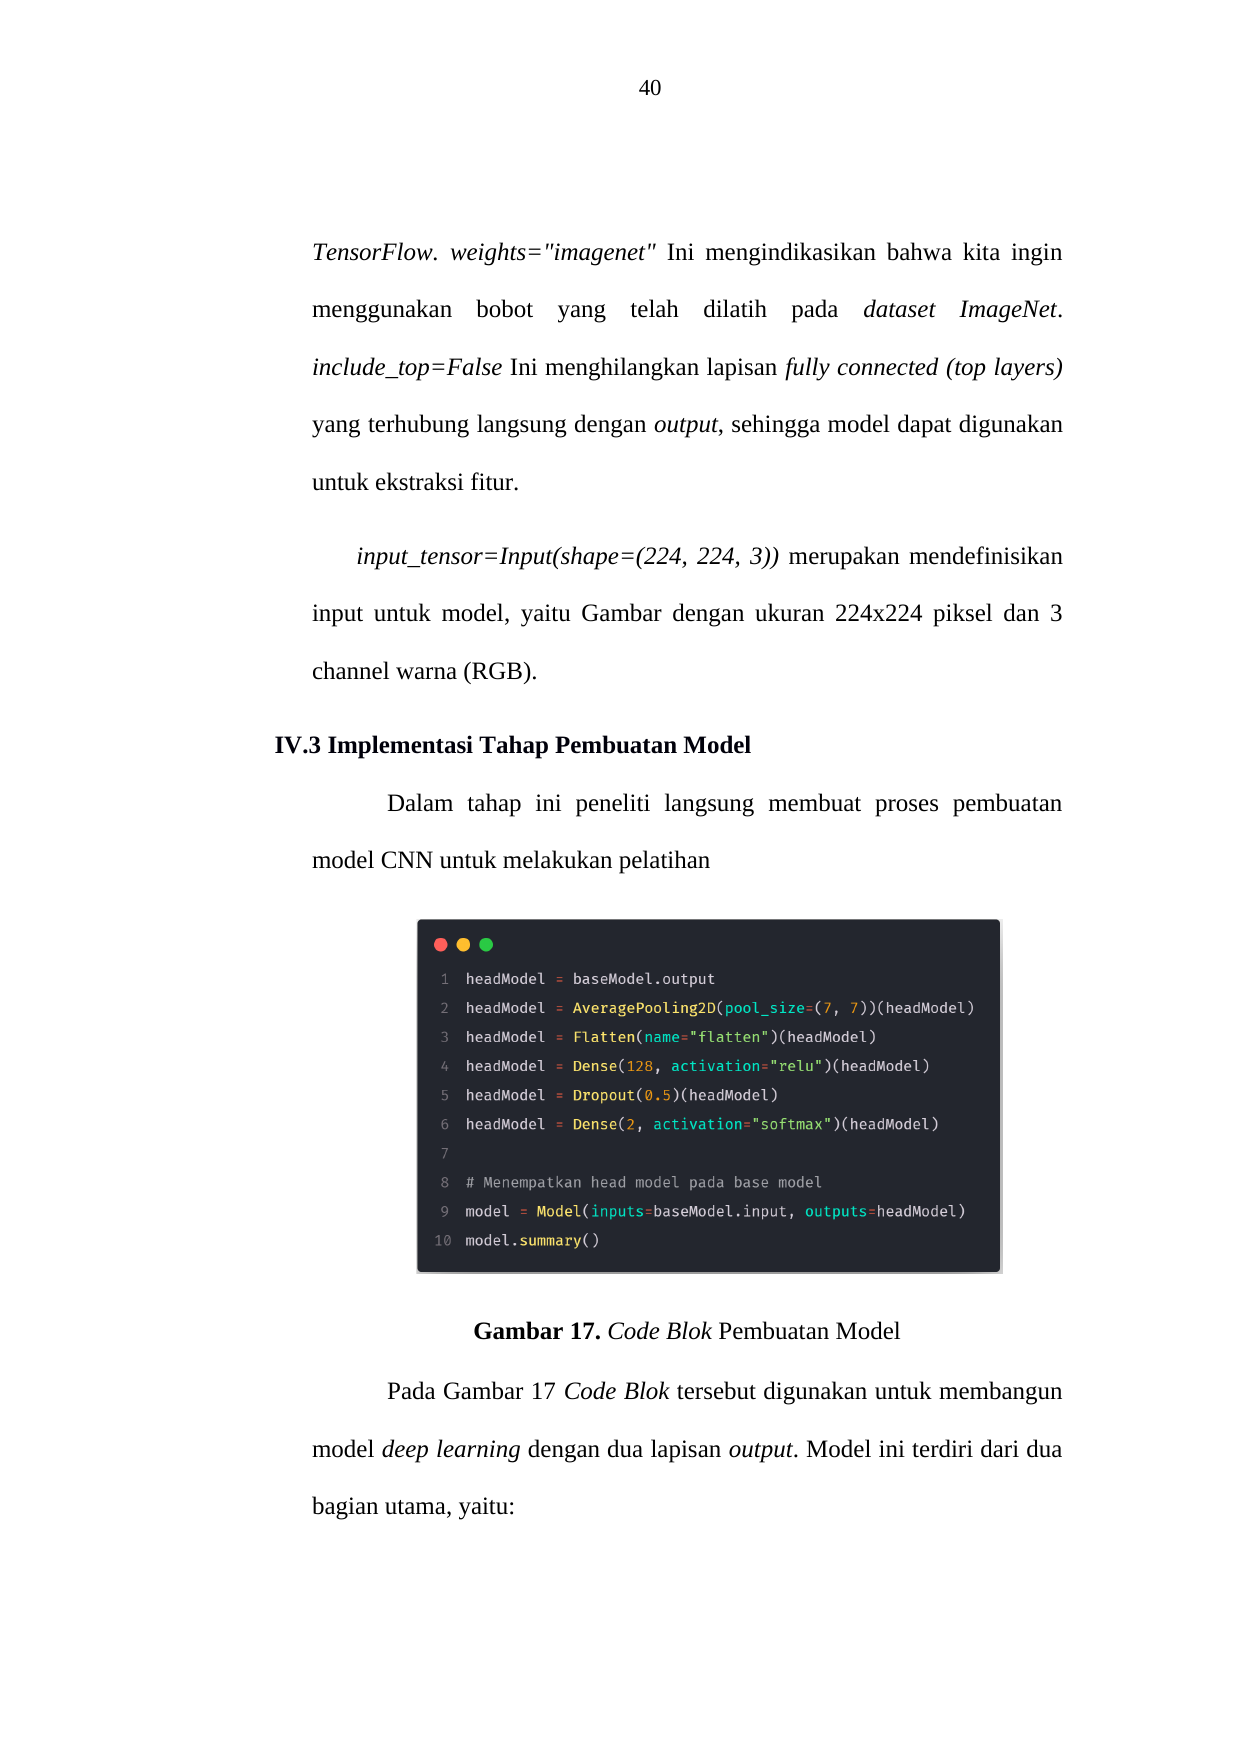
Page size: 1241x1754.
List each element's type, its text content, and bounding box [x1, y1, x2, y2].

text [312, 237, 1063, 496]
text Dalam tahap ini peneliti langsung membuat proses pembuatan model CNN untuk melakukan pelatihan [312, 788, 1063, 874]
subtitle Implementasi Tahap Pembuatan Model [274, 730, 1063, 759]
picture [416, 919, 1003, 1274]
text input_tensor=Input(shape=(224, 224, 3)) merupakan mendefinisikan input untuk model, yaitu Gambar dengan ukuran 224x224 piksel dan 3 channel warna (RGB). [312, 541, 1063, 685]
text Pada Gambar 17 Code Blok tersebut digunakan untuk membangun model deep learning dengan dua lapisan output. Model ini terdiri dari dua bagian utama, yaitu: [312, 1376, 1063, 1520]
